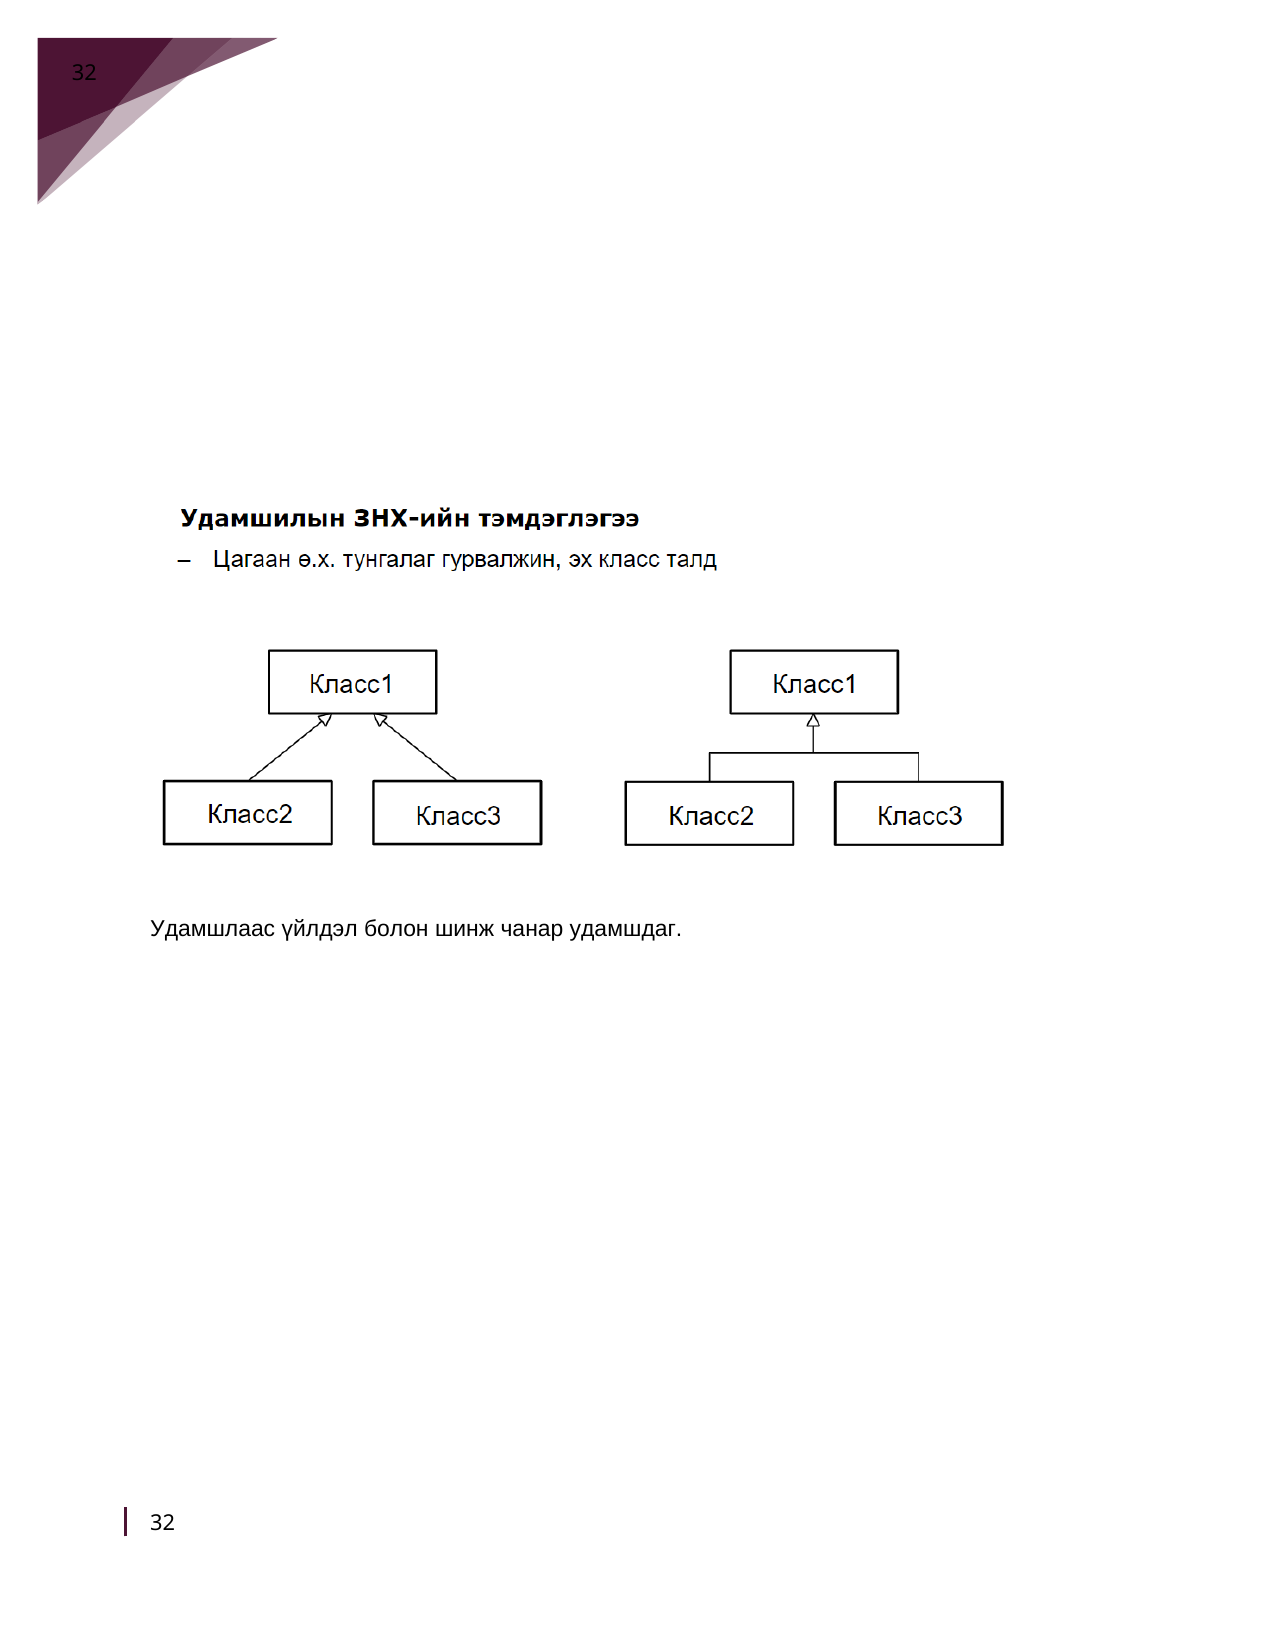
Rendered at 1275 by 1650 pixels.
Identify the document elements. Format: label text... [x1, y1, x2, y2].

picture [37, 37, 279, 206]
text Удамшлаас үйлдэл болон шинж чанар удамшдаг. [150, 914, 1125, 941]
picture [150, 495, 1031, 889]
